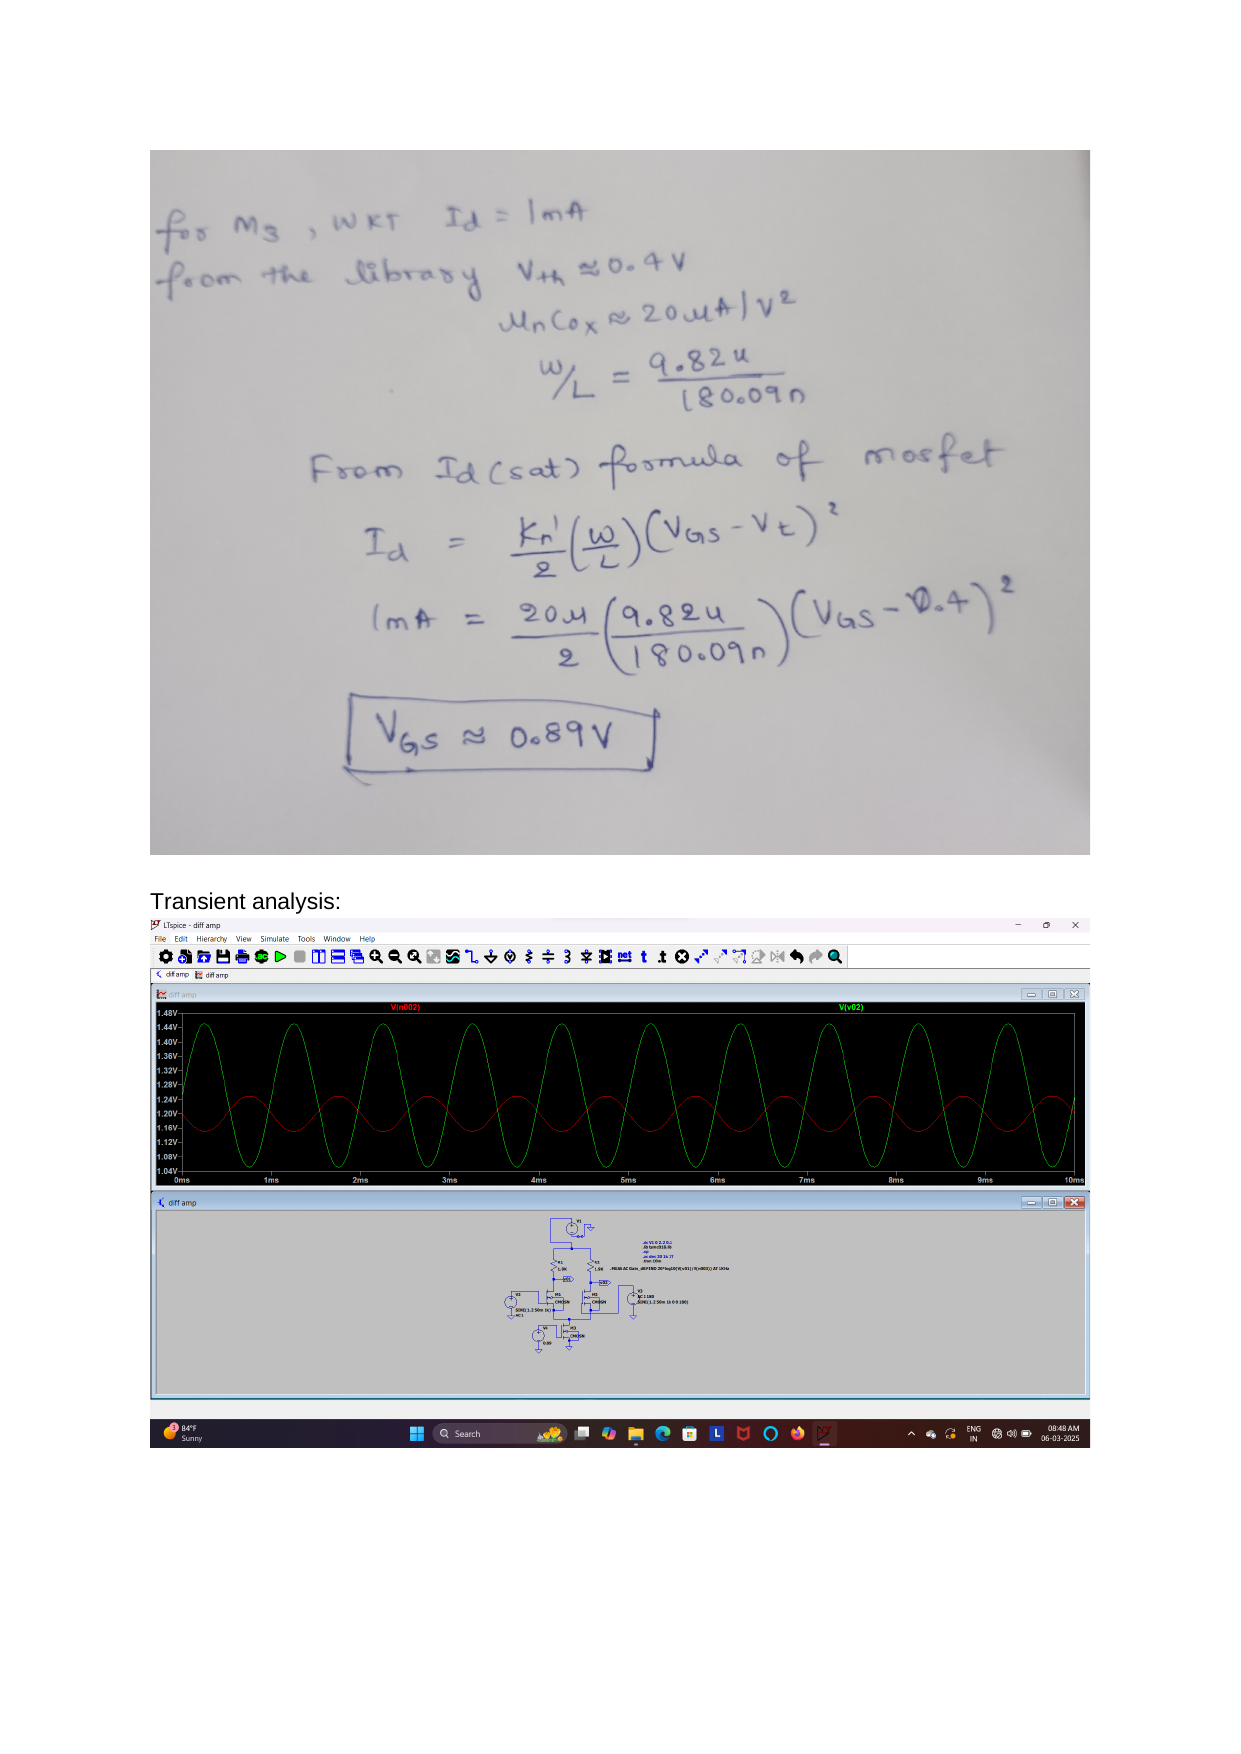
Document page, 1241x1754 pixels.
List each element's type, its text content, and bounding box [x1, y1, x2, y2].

picture [150, 918, 1091, 1448]
text Transient analysis: [150, 888, 1090, 914]
picture [150, 150, 1091, 855]
